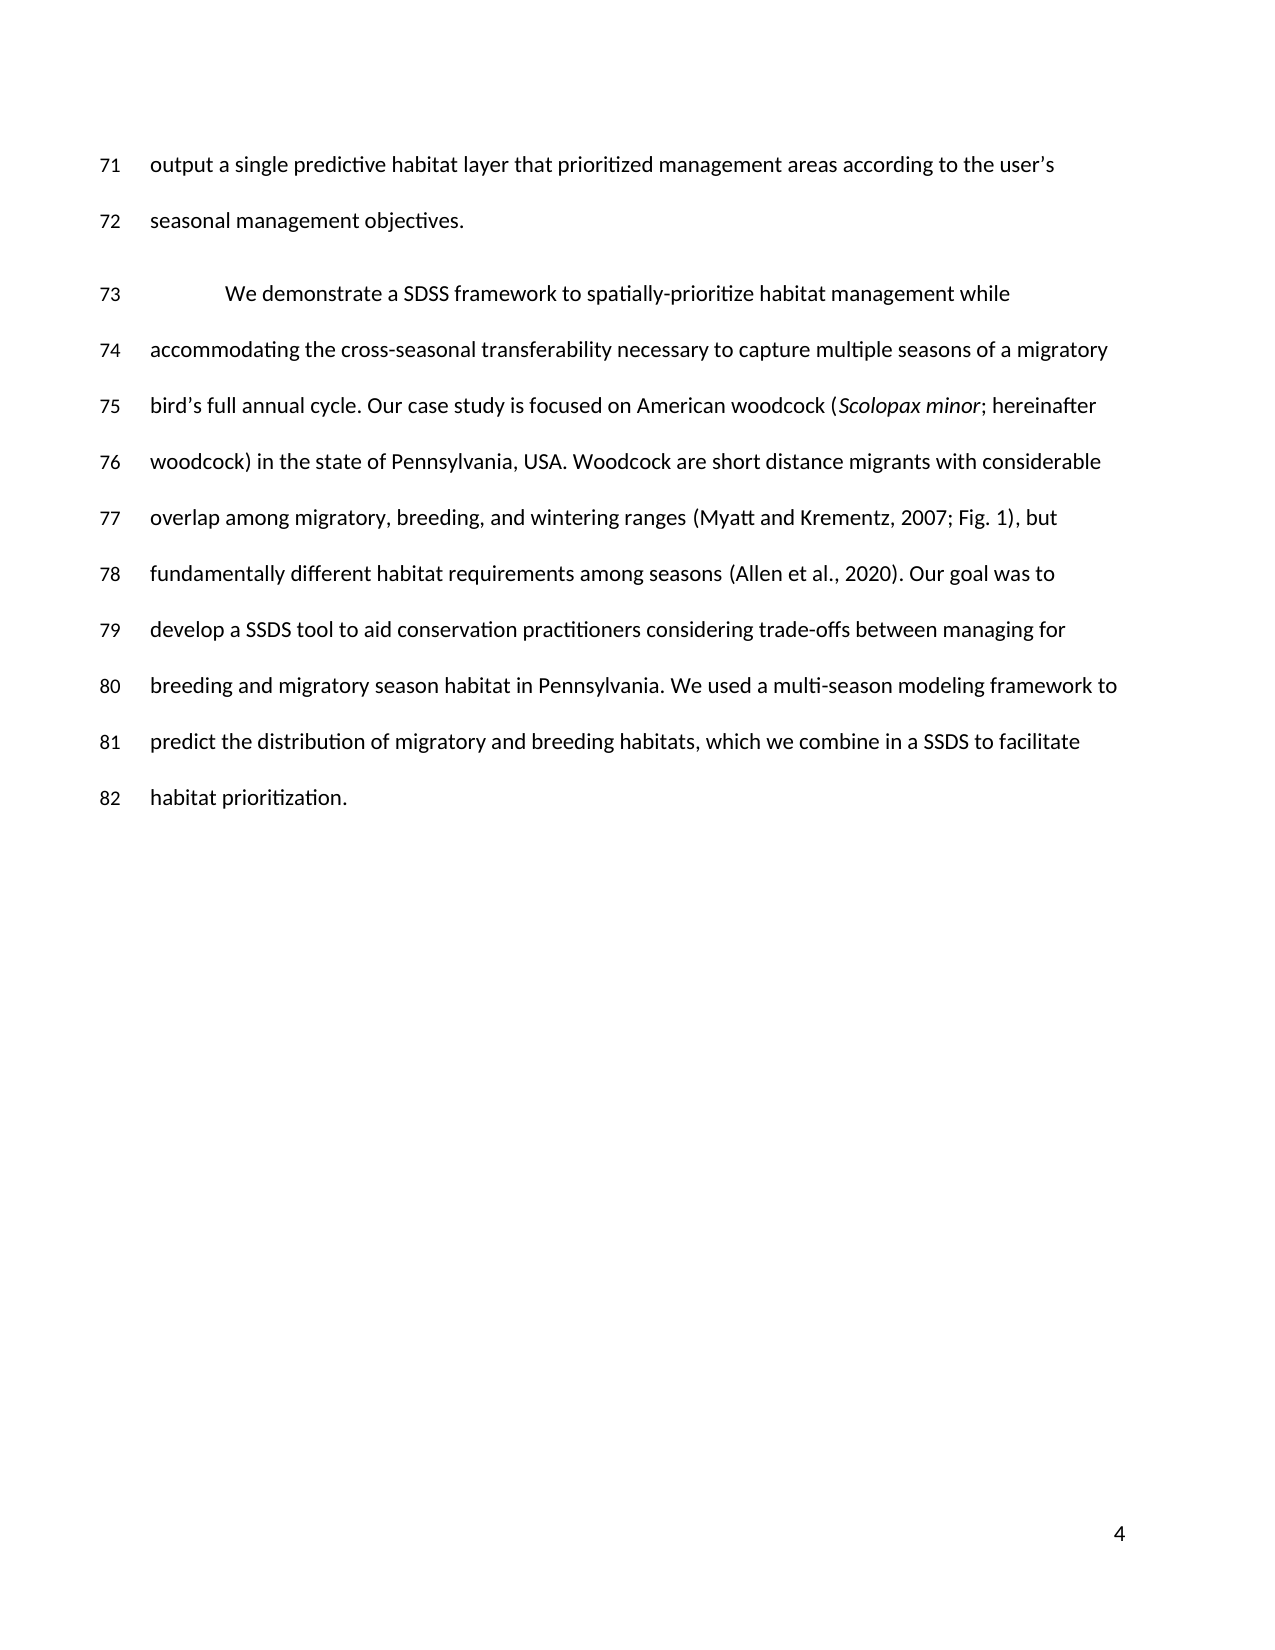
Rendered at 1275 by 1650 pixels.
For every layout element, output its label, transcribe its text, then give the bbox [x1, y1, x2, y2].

text We demonstrate a SDSS framework to spatially-prioritize habitat management while accommodating the cross-seasonal transferability necessary to capture multiple seasons of a migratory bird’s full annual cycle. Our case study is focused on American woodcock (Scolopax minor; hereinafter woodcock) in the state of Pennsylvania, USA. Woodcock are short distance migrants with considerable overlap among migratory, breeding, and wintering ranges (Myatt and Krementz, 2007; Fig. 1), but fundamentally different habitat requirements among seasons (Allen et al., 2020). Our goal was to develop a SSDS tool to aid conservation practitioners considering trade-offs between managing for breeding and migratory season habitat in Pennsylvania. We used a multi-season modeling framework to predict the distribution of migratory and breeding habitats, which we combine in a SSDS to facilitate habitat prioritization. [150, 279, 1125, 811]
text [150, 150, 1125, 234]
